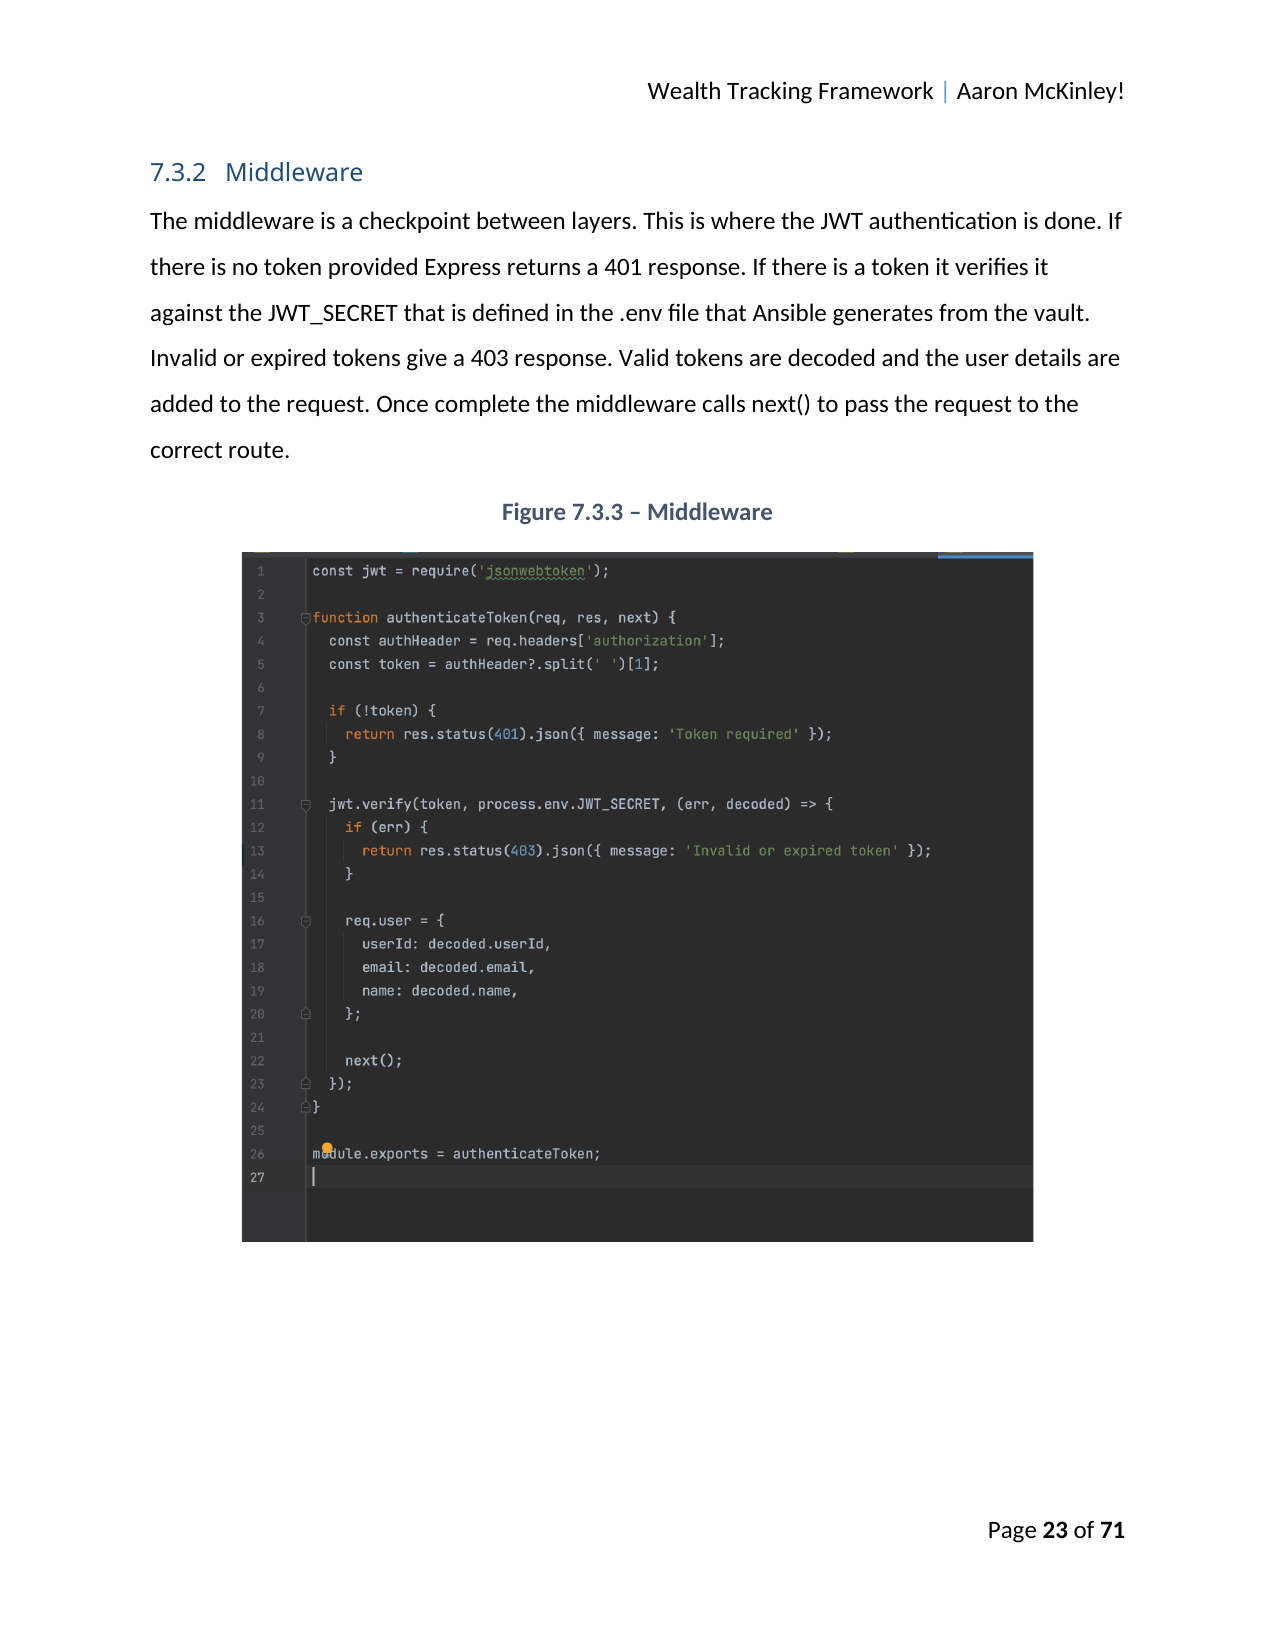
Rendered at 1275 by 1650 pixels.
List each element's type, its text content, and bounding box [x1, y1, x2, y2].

subtitle Middleware [150, 154, 1125, 188]
text Figure 7.3.3 – Middleware [150, 496, 1125, 527]
text The middleware is a checkpoint between layers. This is where the JWT authentication is done. If there is no token provided Express returns a 401 response. If there is a token it verifies it against the JWT_SECRET that is defined in the .env file that Ansible generates from the vault. Invalid or expired tokens give a 403 response. Valid tokens are decoded and the user details are added to the request. Once complete the middleware calls next() to pass the request to the correct route. [150, 205, 1125, 464]
picture [241, 552, 1034, 1242]
